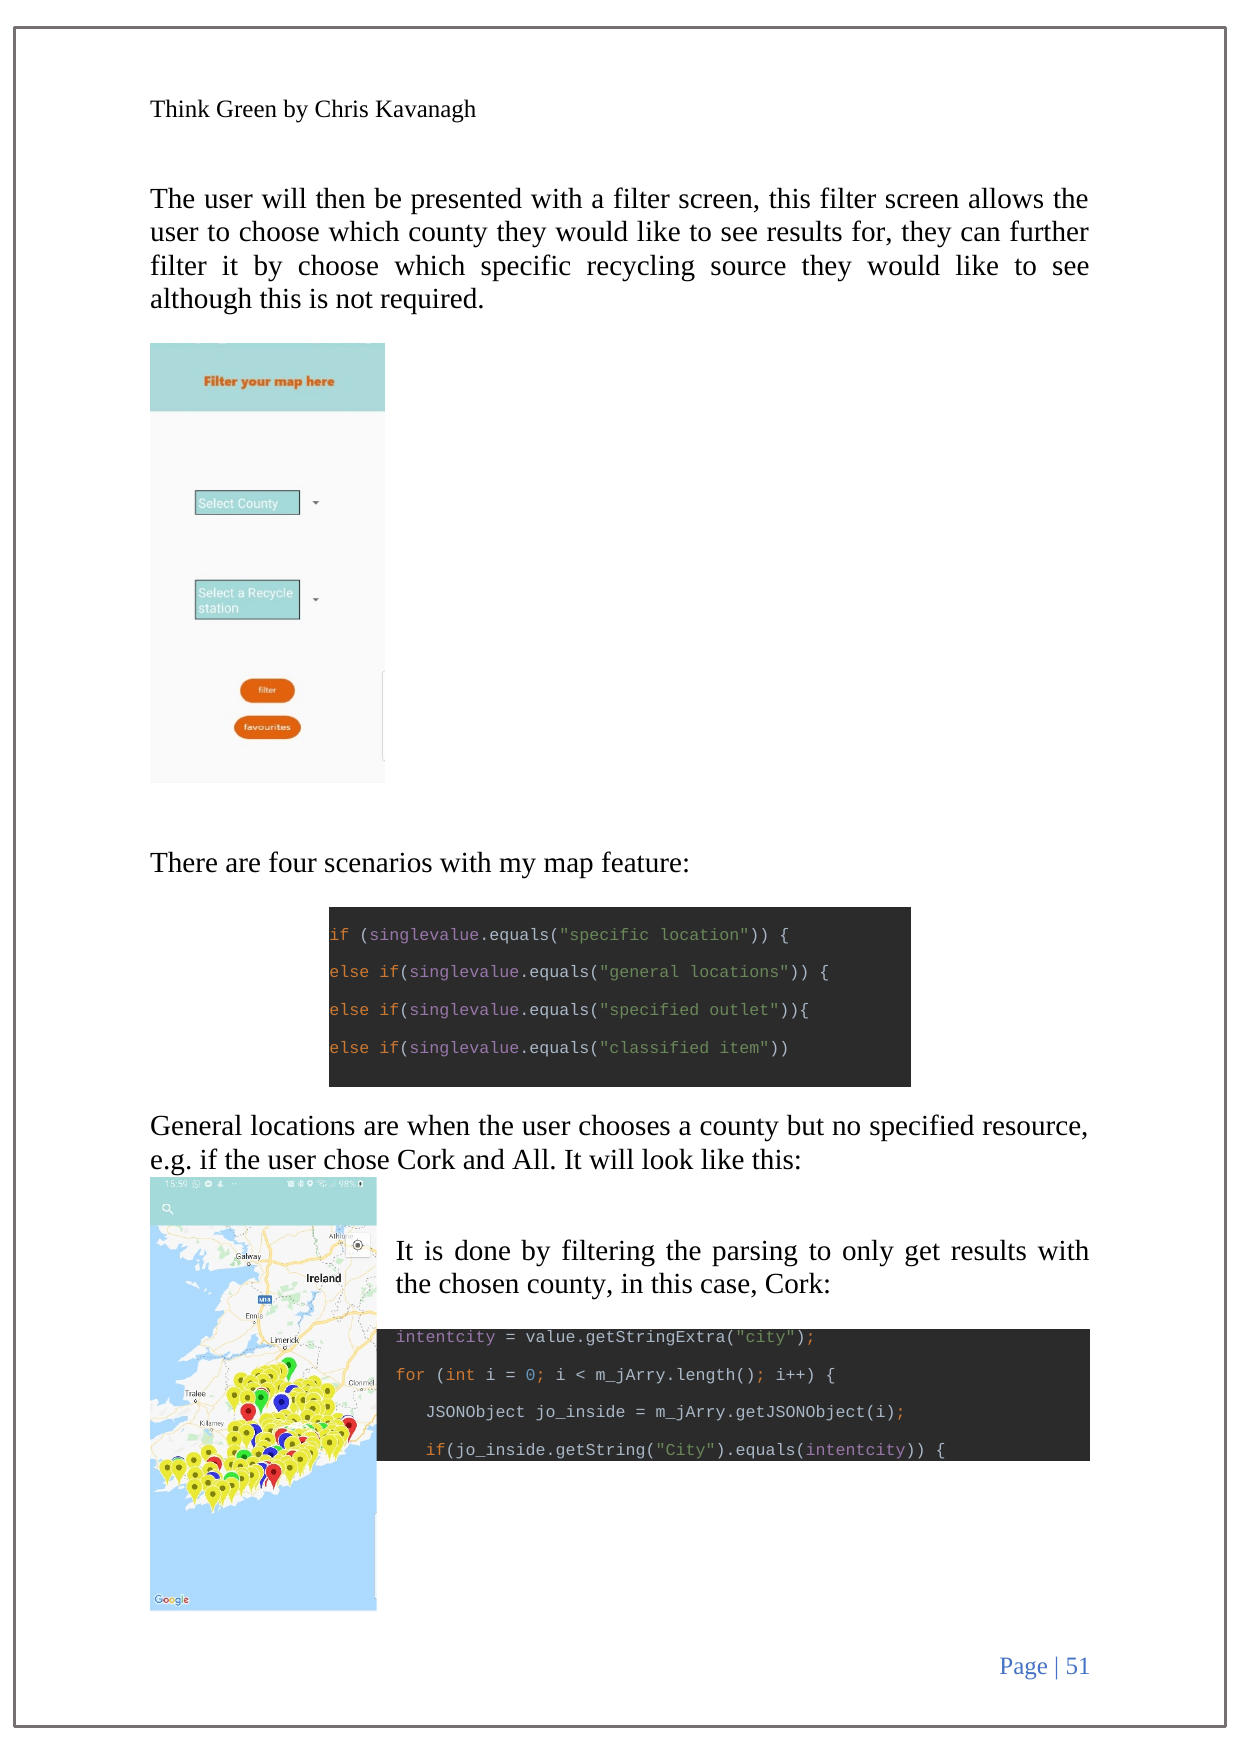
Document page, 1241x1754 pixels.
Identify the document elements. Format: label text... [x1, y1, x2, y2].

text It is done by filtering the parsing to only get results with the chosen county, in this case, Cork: [377, 1233, 1090, 1300]
text There are four scenarios with my map feature: [150, 845, 1090, 879]
text for (int i = 0; i < m_jArry.length(); i++) { JSONObject jo_inside = m_jArry.getJSONObject(i); if(jo_inside.getString("City").equals(intentcity)) { [377, 1347, 1090, 1461]
table_header if (singlevalue.equals("specific location")) { else if(singlevalue.equals("general locations")) { else if(singlevalue.equals("specified outlet")){ else if(singlevalue.equals("classified item")) [318, 908, 923, 1108]
text General locations are when the user chooses a county but no specified resource, e.g. if the user chose Cork and All. It will look like this: [150, 1108, 1090, 1175]
picture [150, 1177, 377, 1612]
text The user will then be presented with a filter screen, this filter screen allows the user to choose which county they would like to see results for, they can further filter it by choose which specific recycling source they would like to see although this is not required. [150, 181, 1090, 315]
picture [150, 343, 385, 783]
text intentcity = value.getStringExtra("city"); [377, 1329, 1090, 1347]
